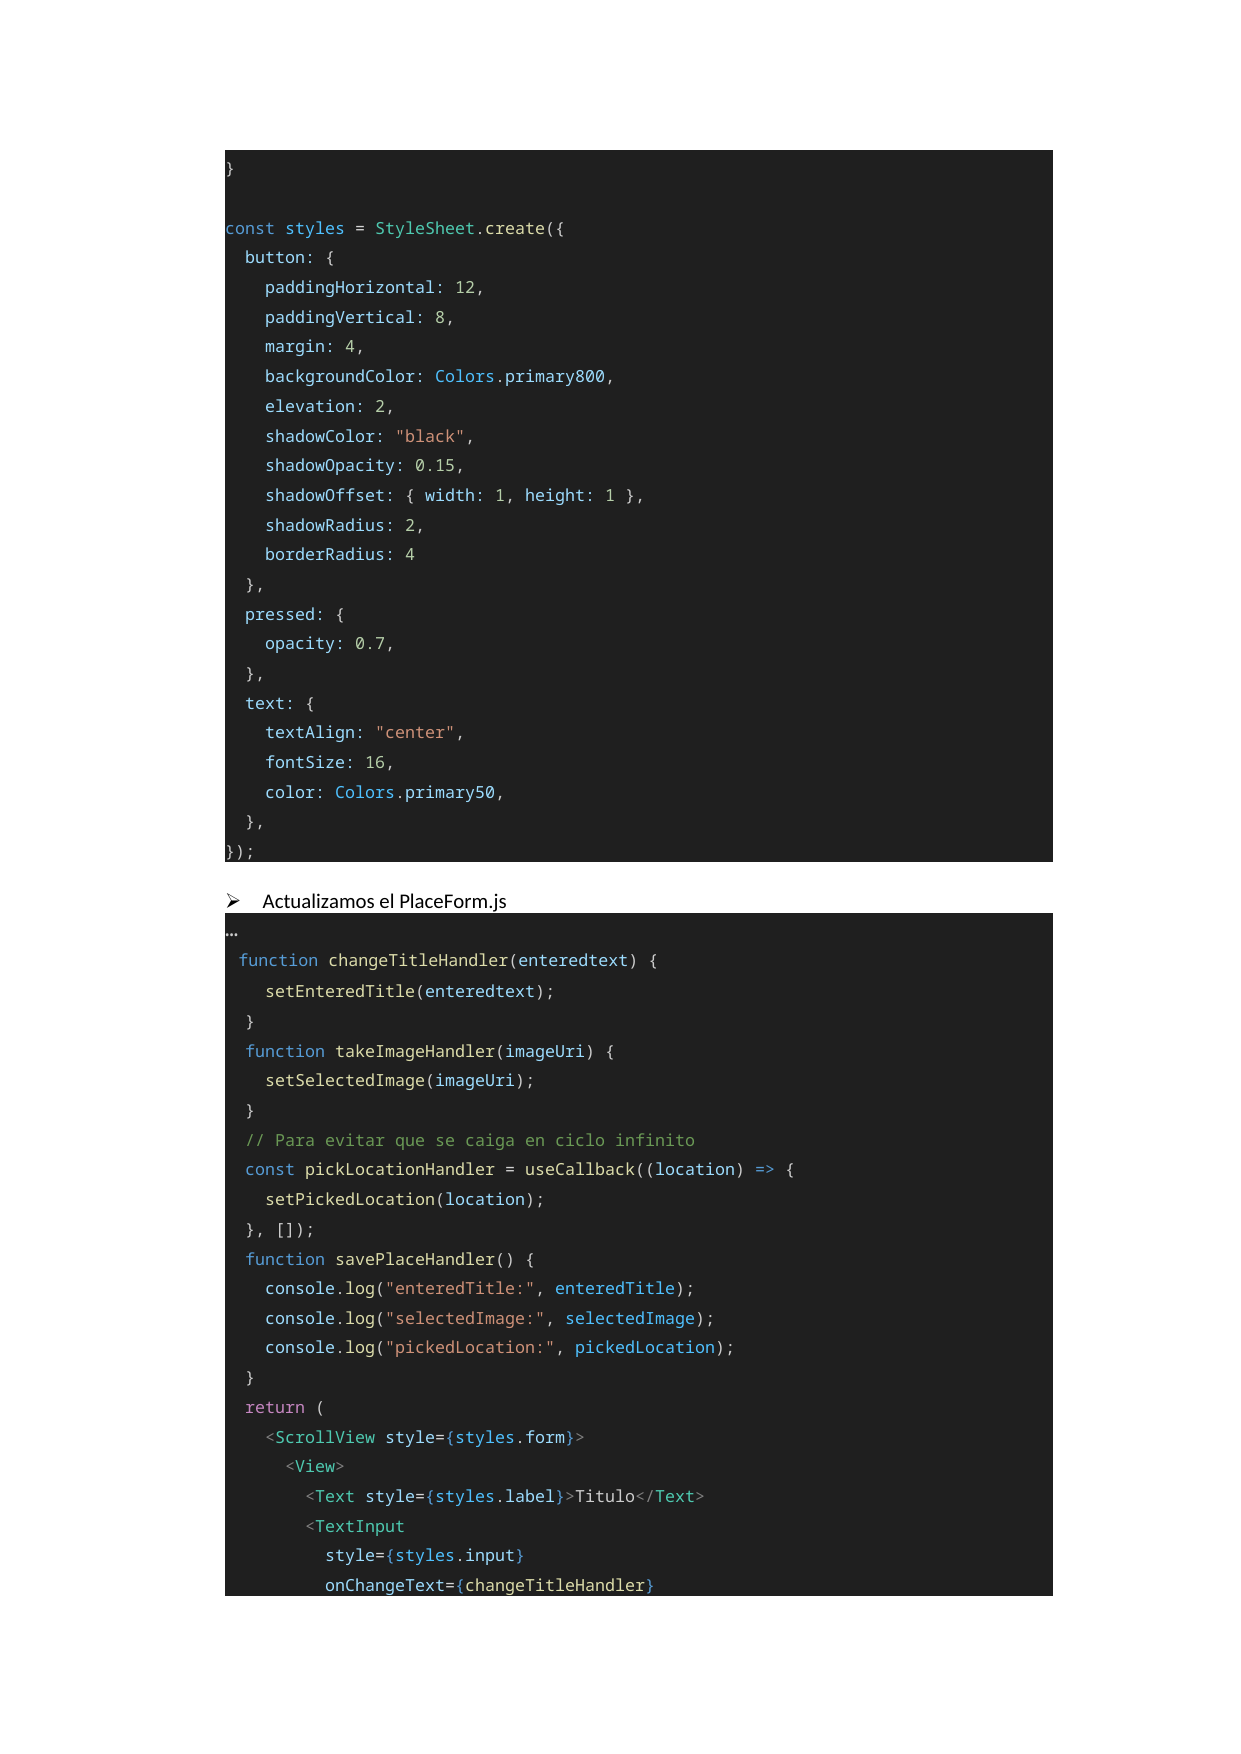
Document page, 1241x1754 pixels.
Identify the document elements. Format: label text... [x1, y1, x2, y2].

text shadowColor: "black", [225, 417, 1053, 447]
text <View> [225, 1448, 1053, 1478]
text style={styles.input} [225, 1537, 1053, 1567]
list Actualizamos el PlaceForm.js [225, 888, 1053, 913]
text borderRadius: 4 [225, 536, 1053, 566]
text } [225, 1003, 1053, 1032]
text fontSize: 16, [225, 744, 1053, 773]
text elevation: 2, [225, 387, 1053, 417]
text shadowOffset: { width: 1, height: 1 }, [225, 477, 1053, 506]
text shadowOpacity: 0.15, [225, 447, 1053, 477]
text <Text style={styles.label}>Titulo</Text> [225, 1478, 1053, 1507]
text } [225, 1092, 1053, 1121]
text color: Colors.primary50, [225, 773, 1053, 803]
text console.log("enteredTitle:", enteredTitle); [225, 1270, 1053, 1299]
text … [225, 913, 1053, 943]
text return ( [225, 1388, 1053, 1418]
text pressed: { [225, 595, 1053, 625]
text console.log("pickedLocation:", pickedLocation); [225, 1329, 1053, 1359]
text const pickLocationHandler = useCallback((location) => { [225, 1151, 1053, 1181]
text onChangeText={changeTitleHandler} [225, 1567, 1053, 1596]
text shadowRadius: 2, [225, 506, 1053, 536]
text margin: 4, [225, 328, 1053, 358]
text setSelectedImage(imageUri); [225, 1062, 1053, 1092]
text function savePlaceHandler() { [225, 1240, 1053, 1270]
text } [225, 150, 1053, 180]
text setEnteredTitle(enteredtext); [225, 973, 1053, 1003]
text <TextInput [225, 1507, 1053, 1537]
text function changeTitleHandler(enteredtext) { [225, 943, 1053, 973]
text }, []); [225, 1210, 1053, 1240]
text text: { [225, 684, 1053, 714]
text // Para evitar que se caiga en ciclo infinito [225, 1121, 1053, 1151]
text setPickedLocation(location); [225, 1181, 1053, 1210]
text console.log("selectedImage:", selectedImage); [225, 1299, 1053, 1329]
text opacity: 0.7, [225, 625, 1053, 655]
text backgroundColor: Colors.primary800, [225, 358, 1053, 387]
text function takeImageHandler(imageUri) { [225, 1032, 1053, 1062]
text } [225, 1359, 1053, 1388]
text <ScrollView style={styles.form}> [225, 1418, 1053, 1448]
text const styles = StyleSheet.create({ [225, 209, 1053, 239]
text textAlign: "center", [225, 714, 1053, 744]
text }, [225, 566, 1053, 595]
text }, [225, 655, 1053, 684]
text }, [225, 803, 1053, 833]
text paddingHorizontal: 12, [225, 269, 1053, 298]
text paddingVertical: 8, [225, 298, 1053, 328]
text button: { [225, 239, 1053, 269]
text }); [225, 833, 1053, 862]
